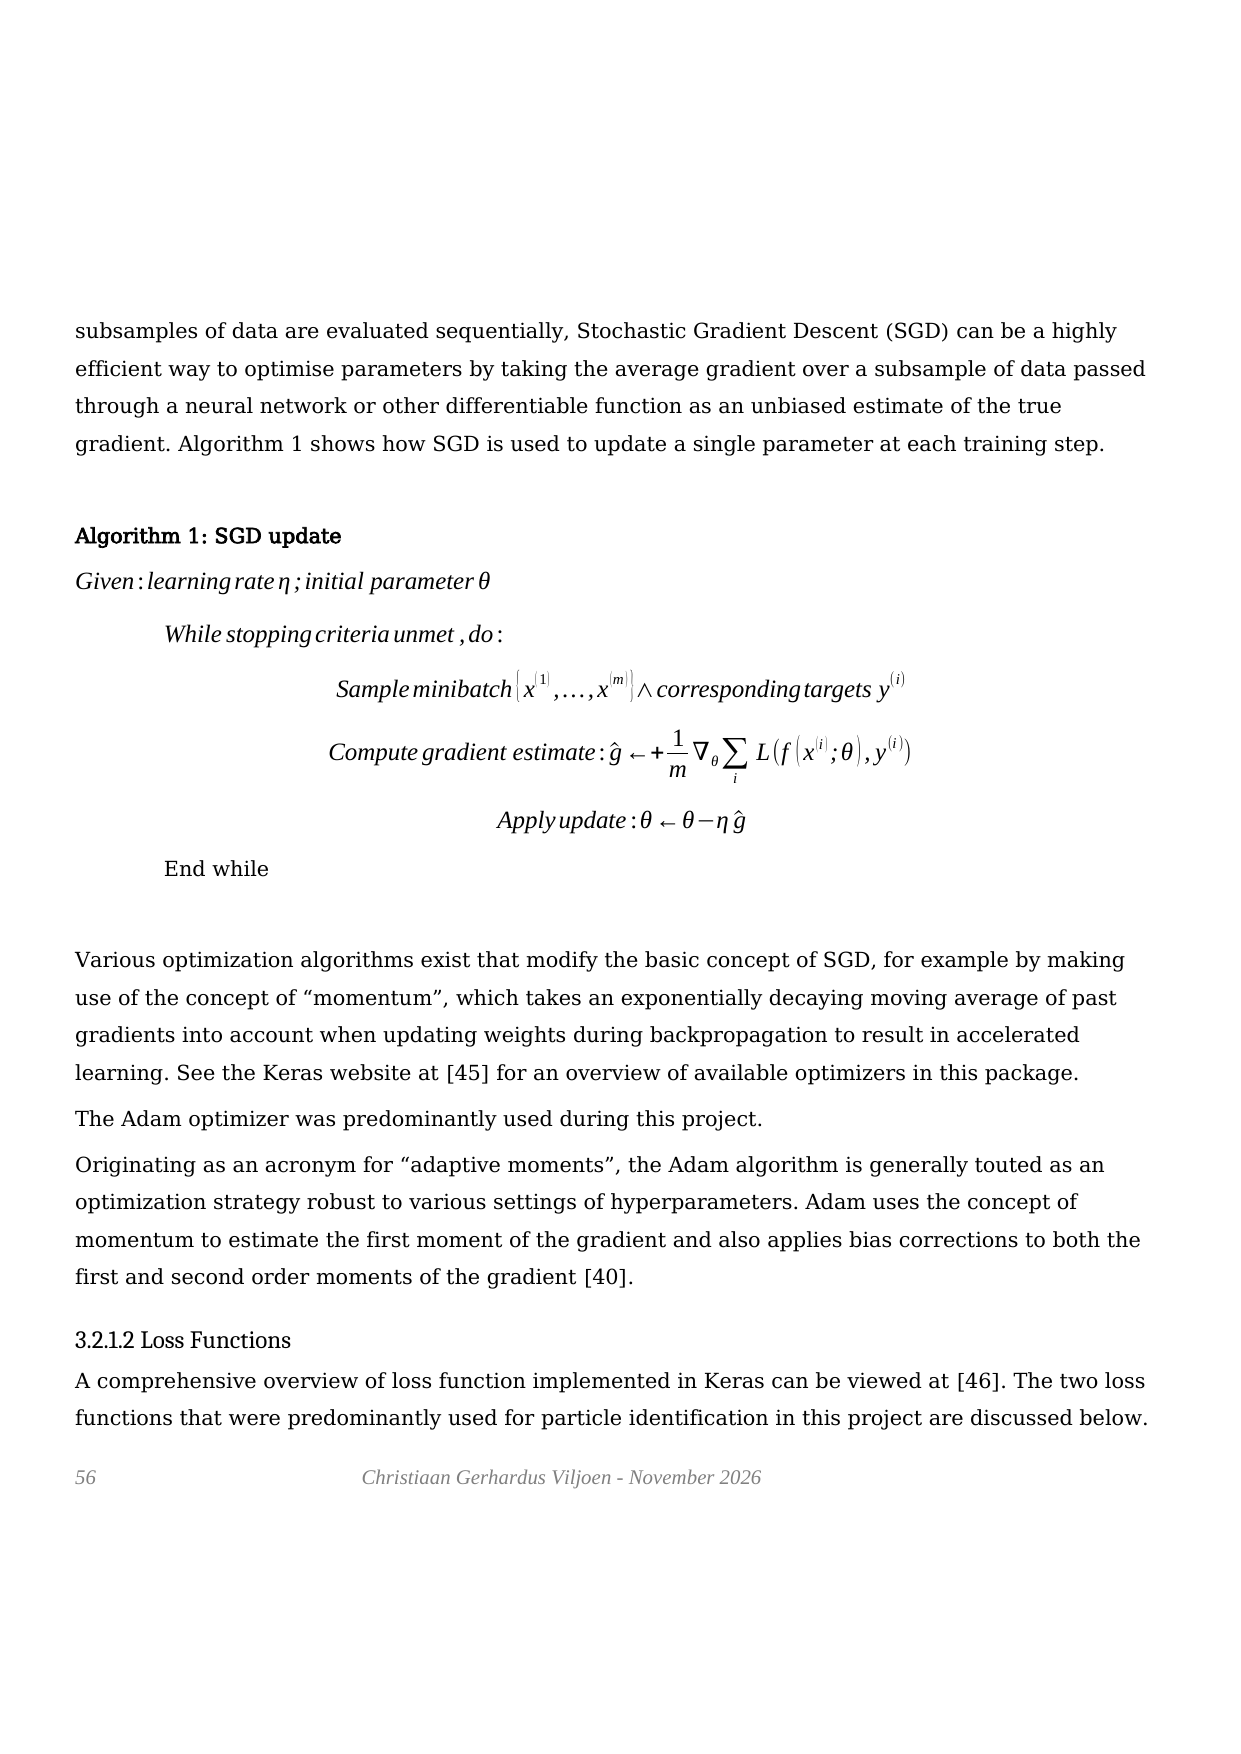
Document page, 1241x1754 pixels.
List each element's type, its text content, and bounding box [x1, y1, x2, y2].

text Various optimization algorithms exist that modify the basic concept of SGD, for example by making use of the concept of “momentum”, which takes an exponentially decaying moving average of past gradients into account when updating weights during backpropagation to result in accelerated learning. See the Keras website at for an overview of available optimizers in this package. [75, 947, 1165, 1085]
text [75, 318, 1165, 456]
text Originating as an acronym for “adaptive moments”, the Adam algorithm is generally touted as an optimization strategy robust to various settings of hyperparameters. Adam uses the concept of momentum to estimate the first moment of the gradient and also applies bias corrections to both the first and second order moments of the gradient . [75, 1151, 1165, 1289]
subtitle Loss Functions [75, 1326, 1165, 1355]
text End while [75, 856, 1165, 881]
text The Adam optimizer was predominantly used during this project. [75, 1106, 1165, 1131]
text A comprehensive overview of loss function implemented in Keras can be viewed at . The two loss functions that were predominantly used for particle identification in this project are discussed below. [75, 1368, 1165, 1430]
text Algorithm 1: SGD update [75, 522, 1165, 547]
